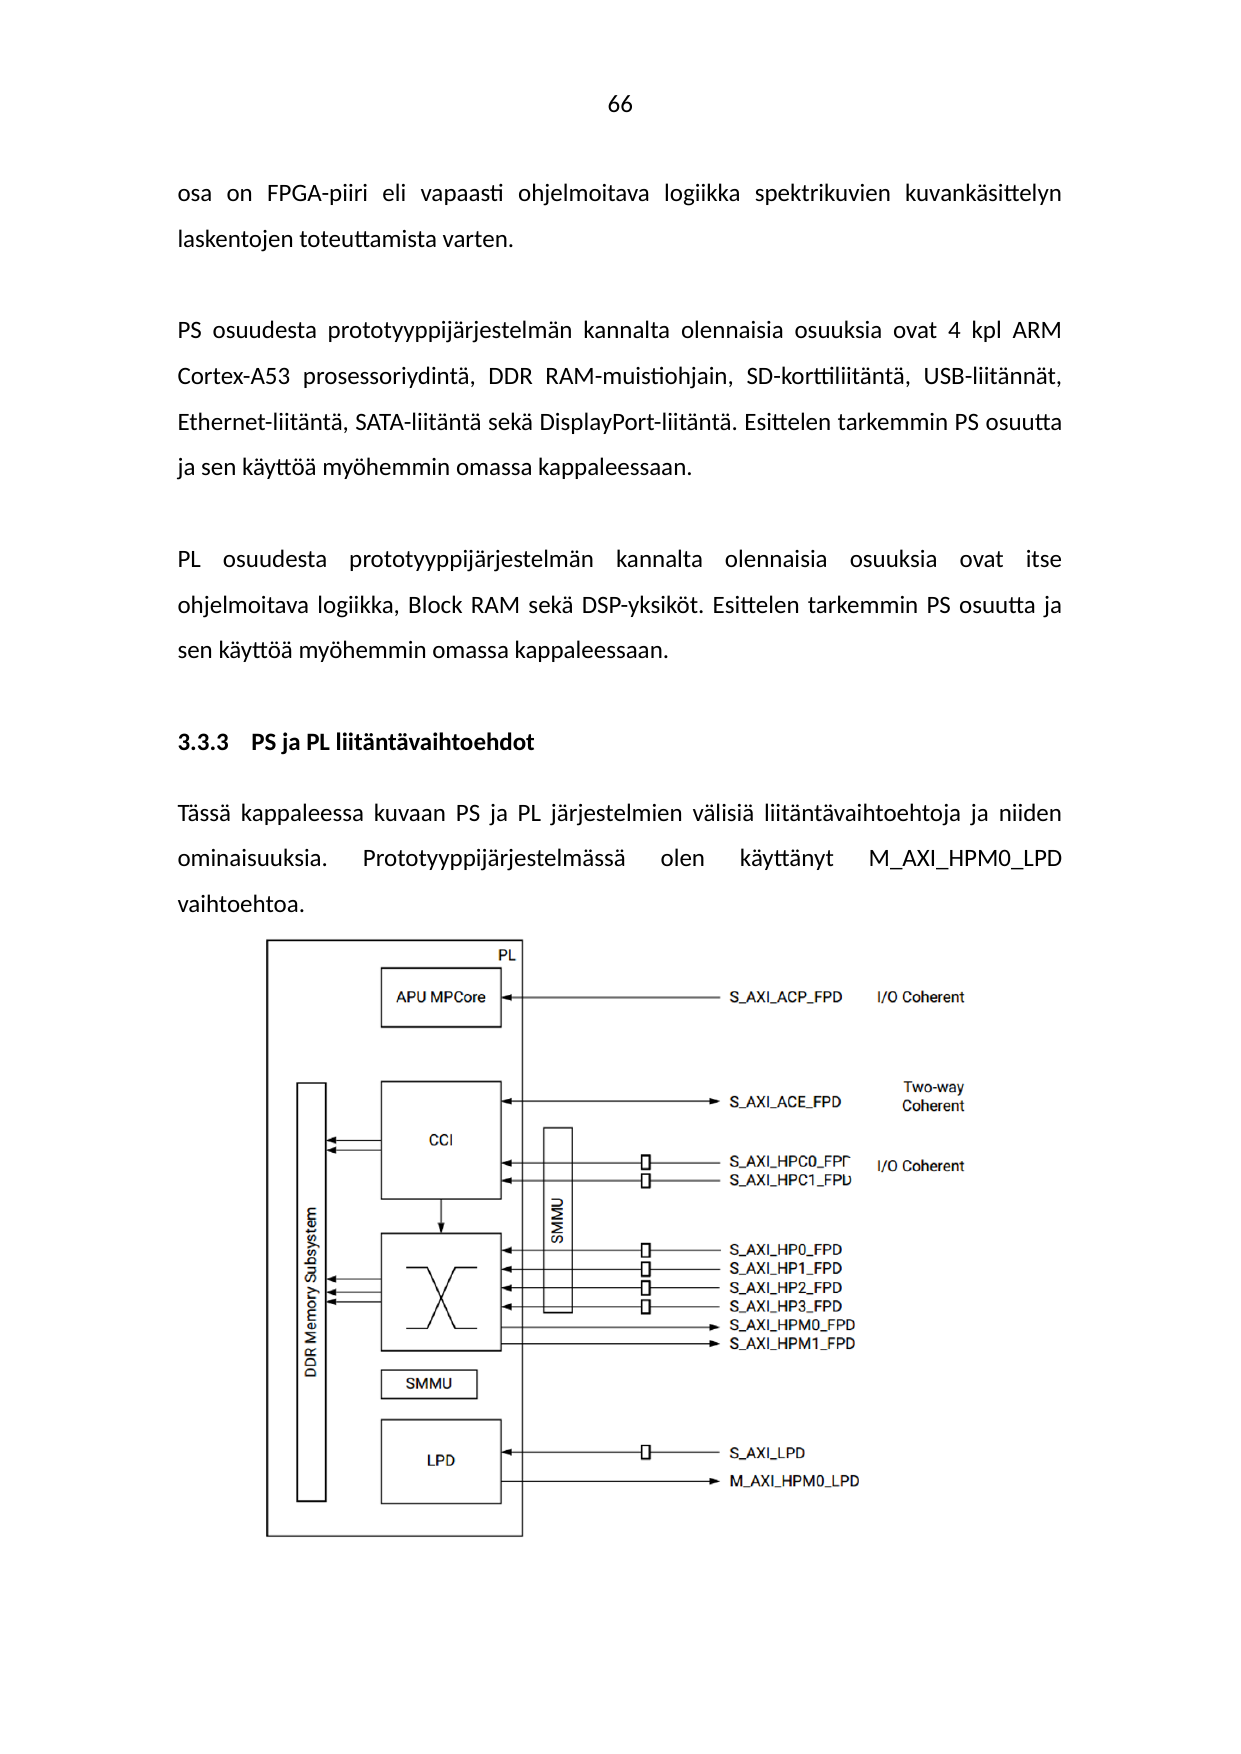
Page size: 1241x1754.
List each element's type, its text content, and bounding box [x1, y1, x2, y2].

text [177, 177, 1063, 253]
text PL osuudesta prototyyppijärjestelmän kannalta olennaisia osuuksia ovat itse ohjelmoitava logiikka, Block RAM sekä DSP-yksiköt. Esittelen tarkemmin PS osuutta ja sen käyttöä myöhemmin omassa kappaleessaan. [177, 543, 1063, 665]
text PS osuudesta prototyyppijärjestelmän kannalta olennaisia osuuksia ovat 4 kpl ARM Cortex-A53 prosessoriydintä, DDR RAM-muistiohjain, SD-korttiliitäntä, USB-liitännät, Ethernet-liitäntä, SATA-liitäntä sekä DisplayPort-liitäntä. Esittelen tarkemmin PS osuutta ja sen käyttöä myöhemmin omassa kappaleessaan. [177, 314, 1063, 482]
text Tässä kappaleessa kuvaan PS ja PL järjestelmien välisiä liitäntävaihtoehtoja ja niiden ominaisuuksia. Prototyyppijärjestelmässä olen käyttänyt M_AXI_HPM0_LPD vaihtoehtoa. [177, 797, 1063, 919]
picture [261, 933, 979, 1545]
subtitle PS ja PL liitäntävaihtoehdot [177, 726, 1063, 756]
